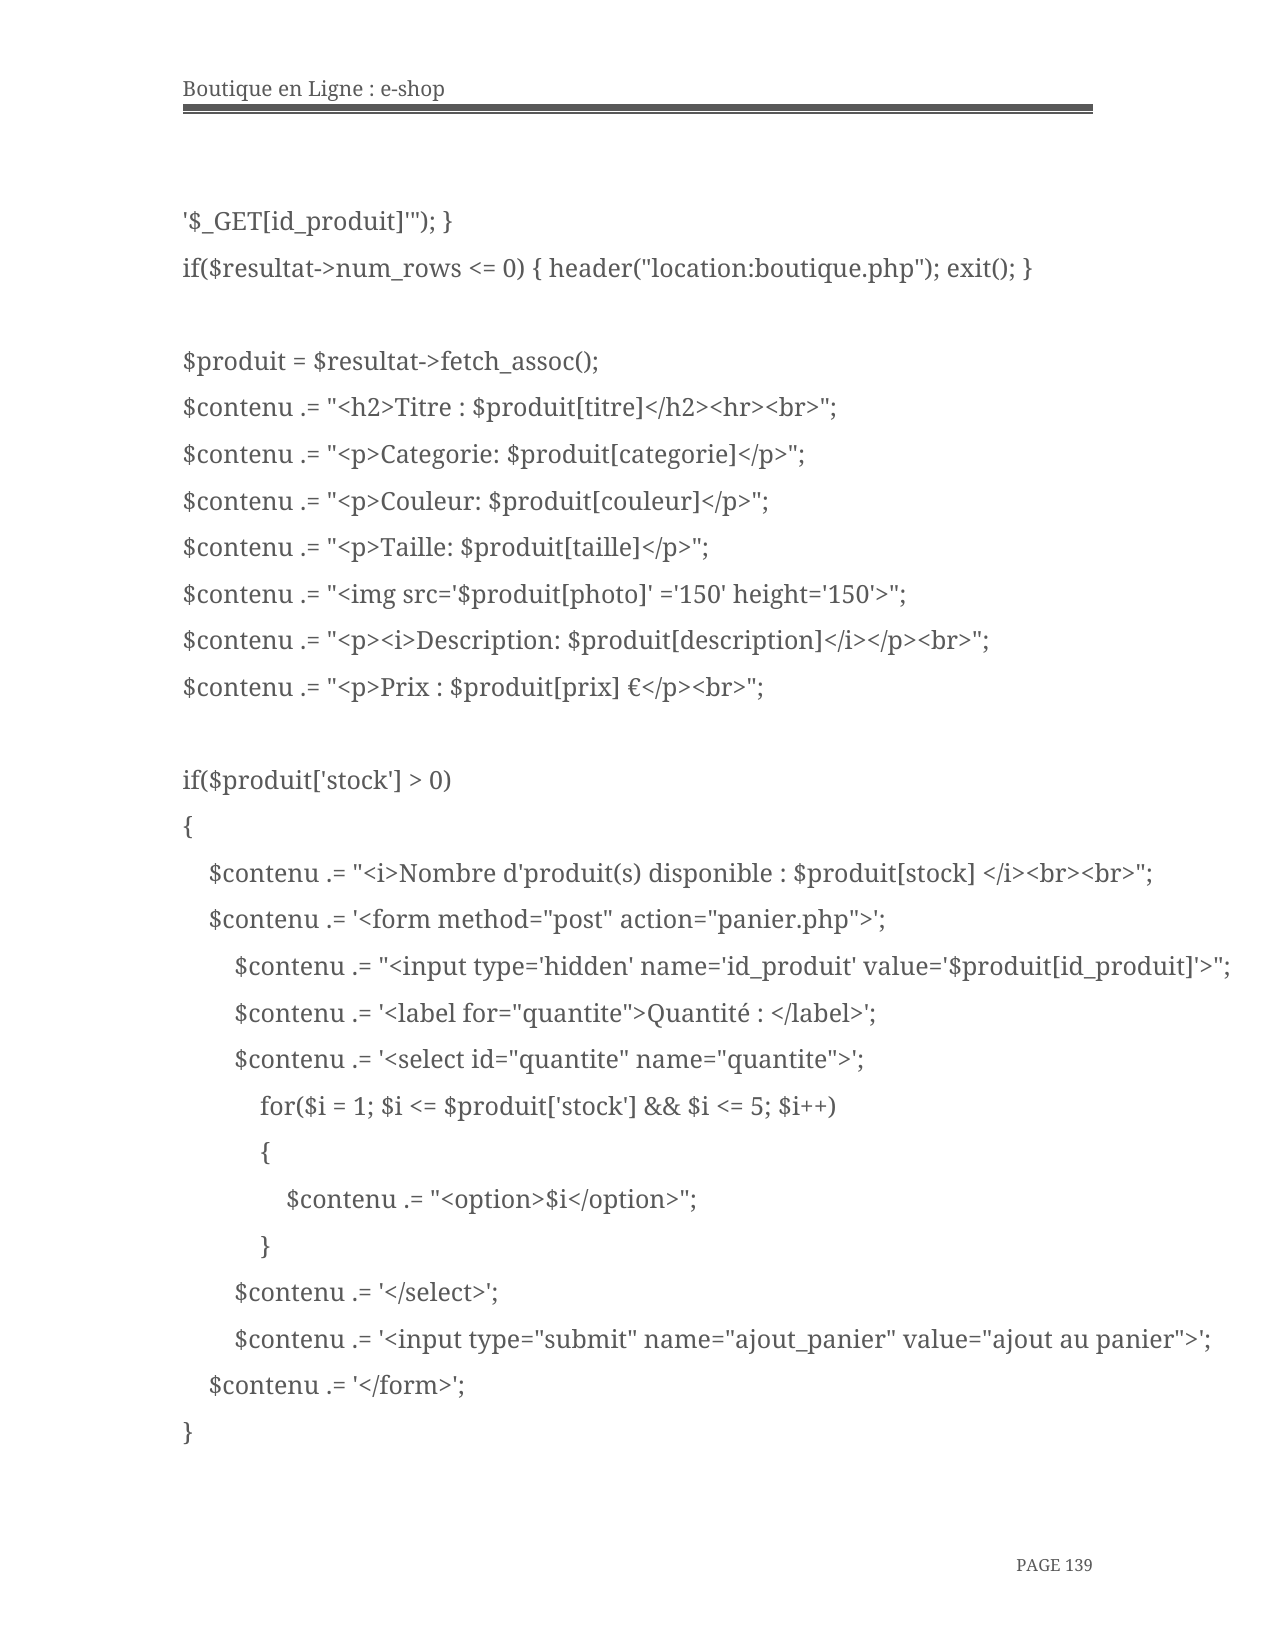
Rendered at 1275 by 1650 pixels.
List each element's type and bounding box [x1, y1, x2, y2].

table_header [183, 191, 1275, 1461]
